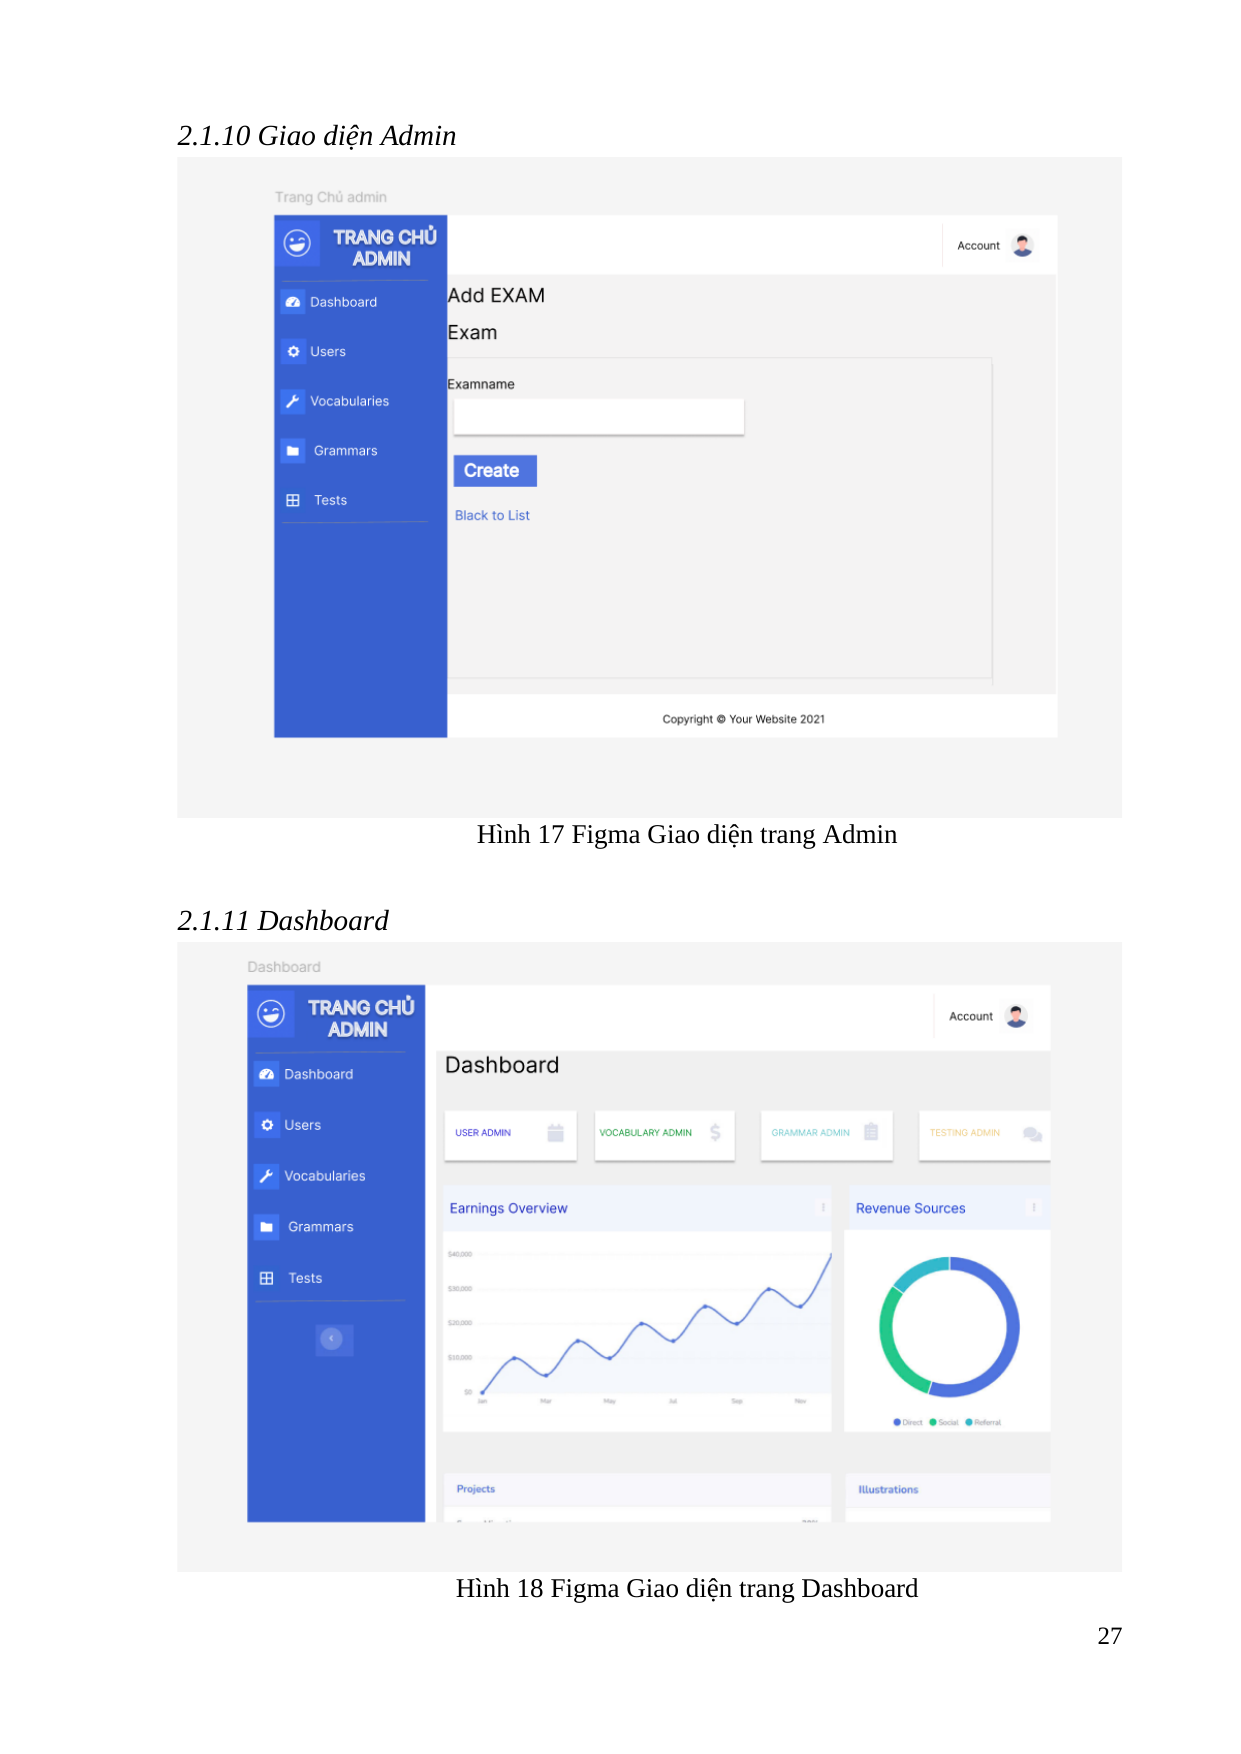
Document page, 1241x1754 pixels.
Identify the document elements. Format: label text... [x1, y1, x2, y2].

subtitle 2.1.10 Giao diện Admin [177, 118, 1122, 152]
text Hình 17 Figma Giao diện trang Admin [177, 818, 1122, 849]
picture [177, 157, 1123, 818]
subtitle 2.1.11 Dashboard [177, 903, 1122, 936]
text Hình 18 Figma Giao diện trang Dashboard [177, 1572, 1122, 1603]
picture [177, 942, 1123, 1572]
